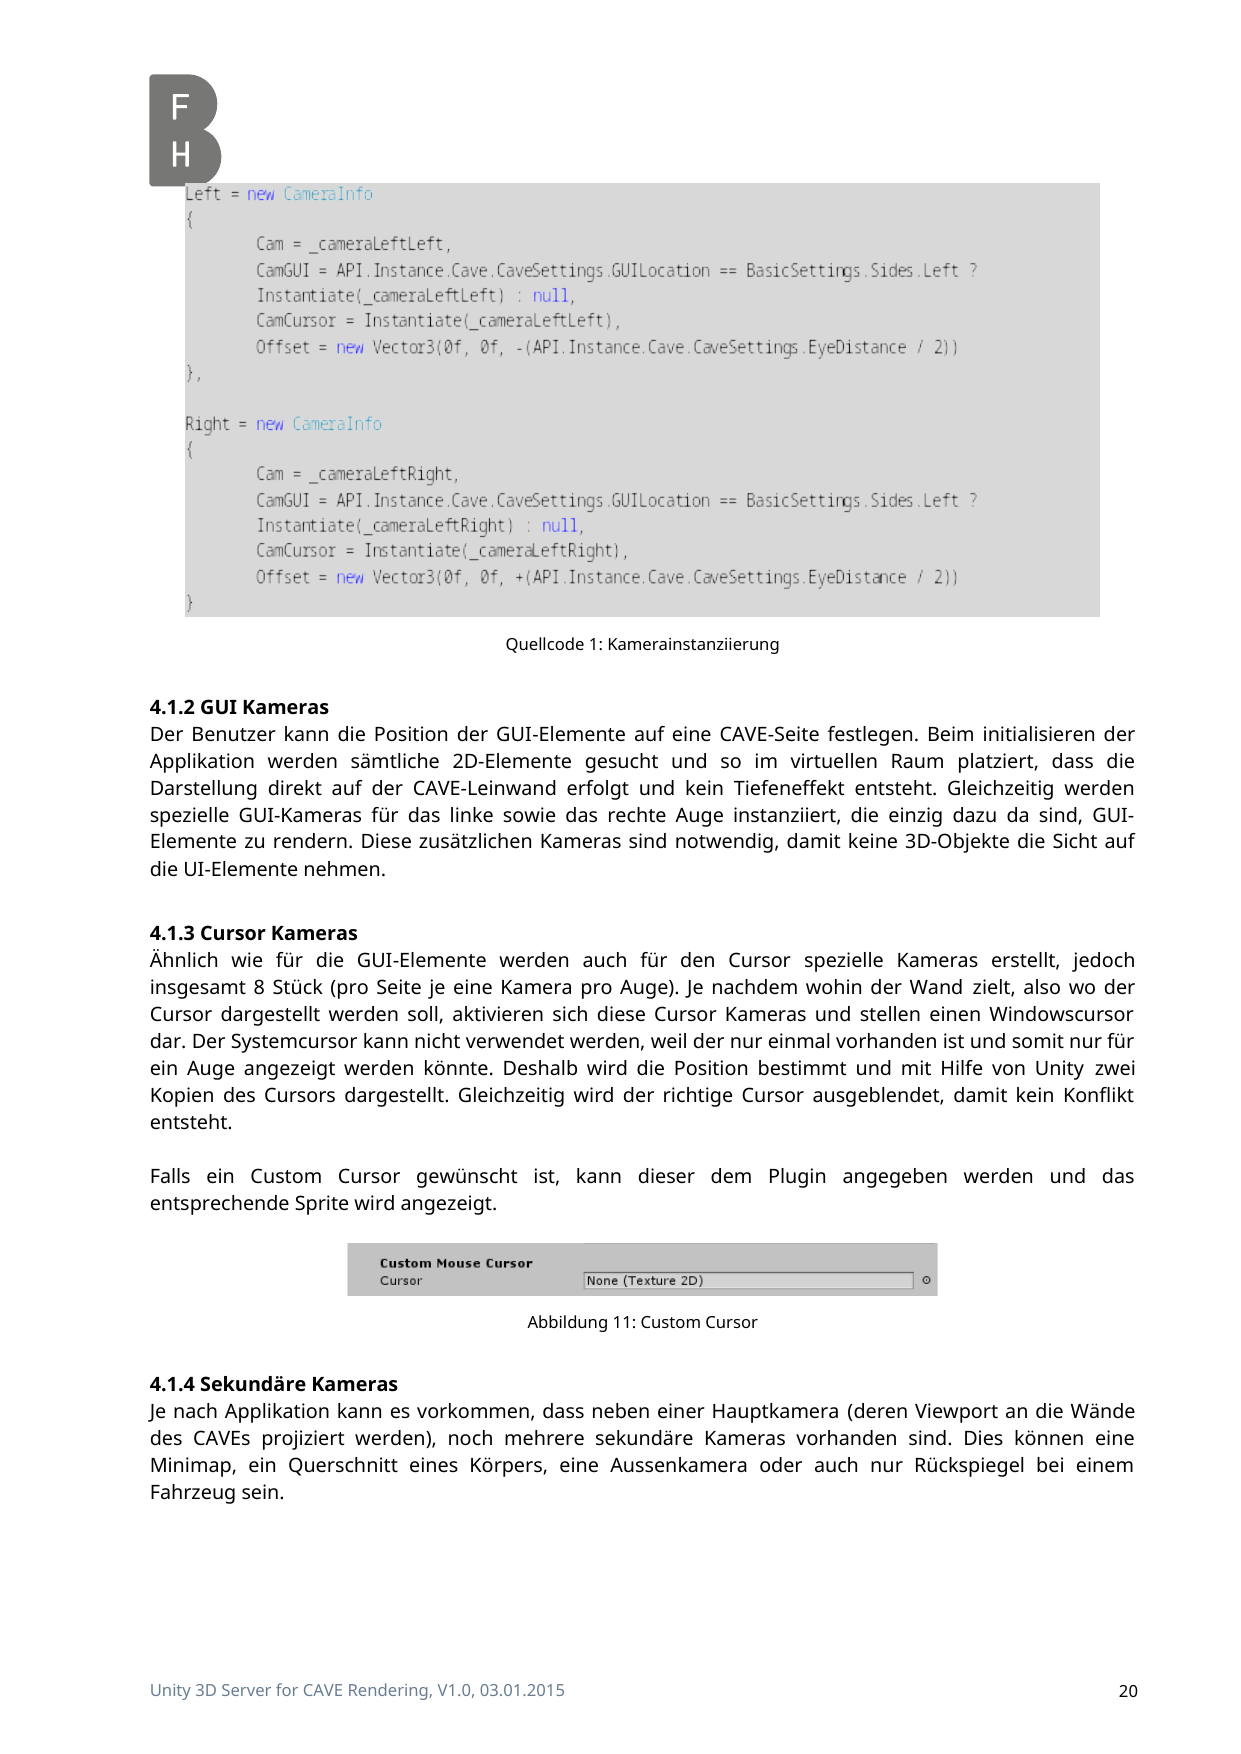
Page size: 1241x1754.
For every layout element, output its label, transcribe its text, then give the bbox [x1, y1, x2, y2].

text Je nach Applikation kann es vorkommen, dass neben einer Hauptkamera (deren Viewport an die Wände des CAVEs projiziert werden), noch mehrere sekundäre Kameras vorhanden sind. Dies können eine Minimap, ein Querschnitt eines Körpers, eine Aussenkamera oder auch nur Rückspiegel bei einem Fahrzeug sein. [149, 1397, 1136, 1505]
subtitle Sekundäre Kameras [149, 1370, 1136, 1397]
text Quellcode 1: Kamerainstanziierung [149, 630, 1136, 655]
subtitle GUI Kameras [149, 693, 1136, 720]
text Der Benutzer kann die Position der GUI-Elemente auf eine CAVE-Seite festlegen. Beim initialisieren der Applikation werden sämtliche 2D-Elemente gesucht und so im virtuellen Raum platziert, dass die Darstellung direkt auf der CAVE-Leinwand erfolgt und kein Tiefeneffekt entsteht. Gleichzeitig werden spezielle GUI-Kameras für das linke sowie das rechte Auge instanziiert, die einzig dazu da sind, GUI-Elemente zu rendern. Diese zusätzlichen Kameras sind notwendig, damit keine 3D-Objekte die Sicht auf die UI-Elemente nehmen. [149, 720, 1136, 882]
text Abbildung 11: Custom Cursor [149, 1307, 1136, 1333]
text Falls ein Custom Cursor gewünscht ist, kann dieser dem Plugin angegeben werden und das entsprechende Sprite wird angezeigt. [149, 1162, 1136, 1216]
text Ähnlich wie für die GUI-Elemente werden auch für den Cursor spezielle Kameras erstellt, jedoch insgesamt 8 Stück (pro Seite je eine Kamera pro Auge). Je nachdem wohin der Wand zielt, also wo der Cursor dargestellt werden soll, aktivieren sich diese Cursor Kameras und stellen einen Windowscursor dar. Der Systemcursor kann nicht verwendet werden, weil der nur einmal vorhanden ist und somit nur für ein Auge angezeigt werden könnte. Deshalb wird die Position bestimmt und mit Hilfe von Unity zwei Kopien des Cursors dargestellt. Gleichzeitig wird der richtige Cursor ausgeblendet, damit kein Konflikt entsteht. [149, 946, 1136, 1135]
subtitle Cursor Kameras [149, 919, 1136, 946]
picture [347, 1243, 938, 1296]
